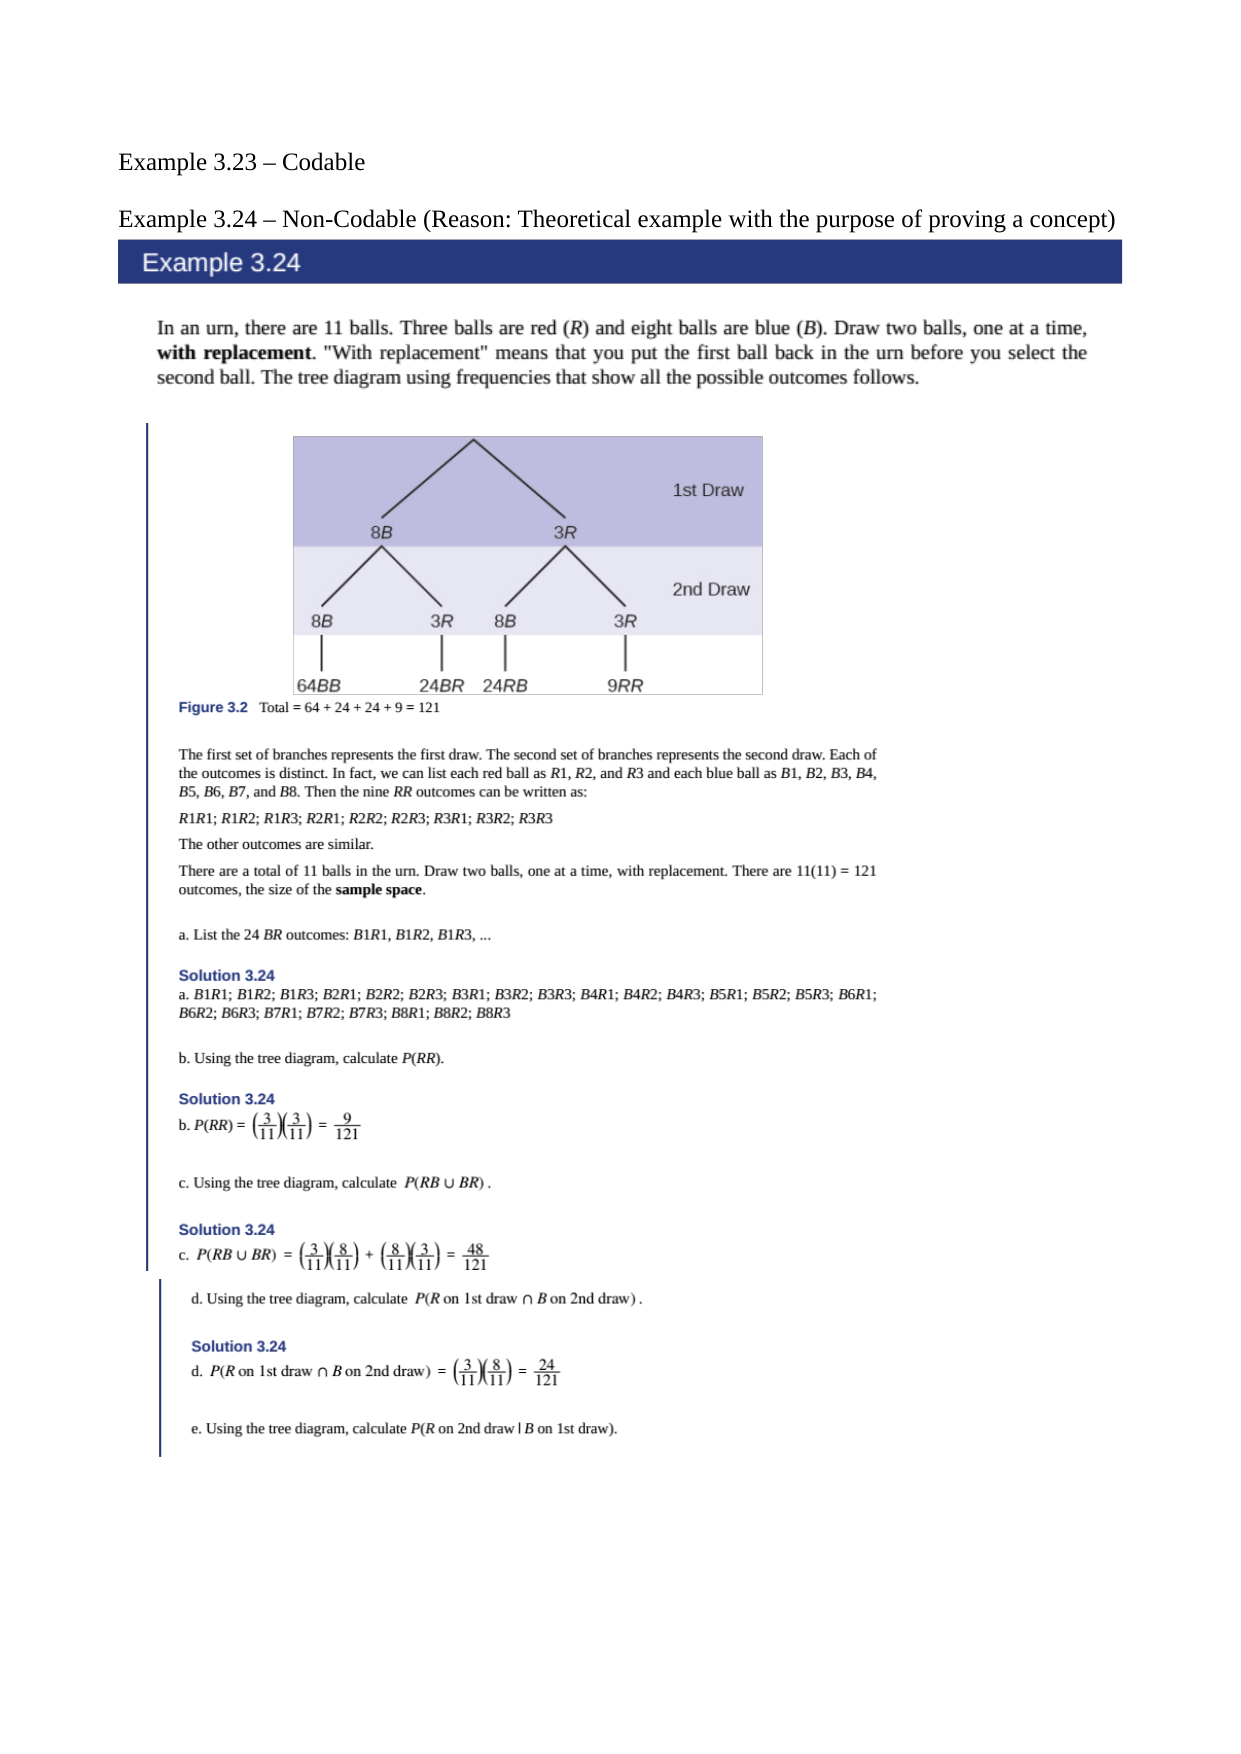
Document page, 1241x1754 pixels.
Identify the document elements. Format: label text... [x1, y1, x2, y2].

text Example 3.24 – Non-Codable (Reason: Theoretical example with the purpose of proving a concept) [118, 204, 1122, 233]
picture [149, 1279, 963, 1462]
text Example 3.23 – Codable [118, 147, 1122, 176]
picture [142, 423, 993, 1271]
picture [118, 233, 1123, 410]
